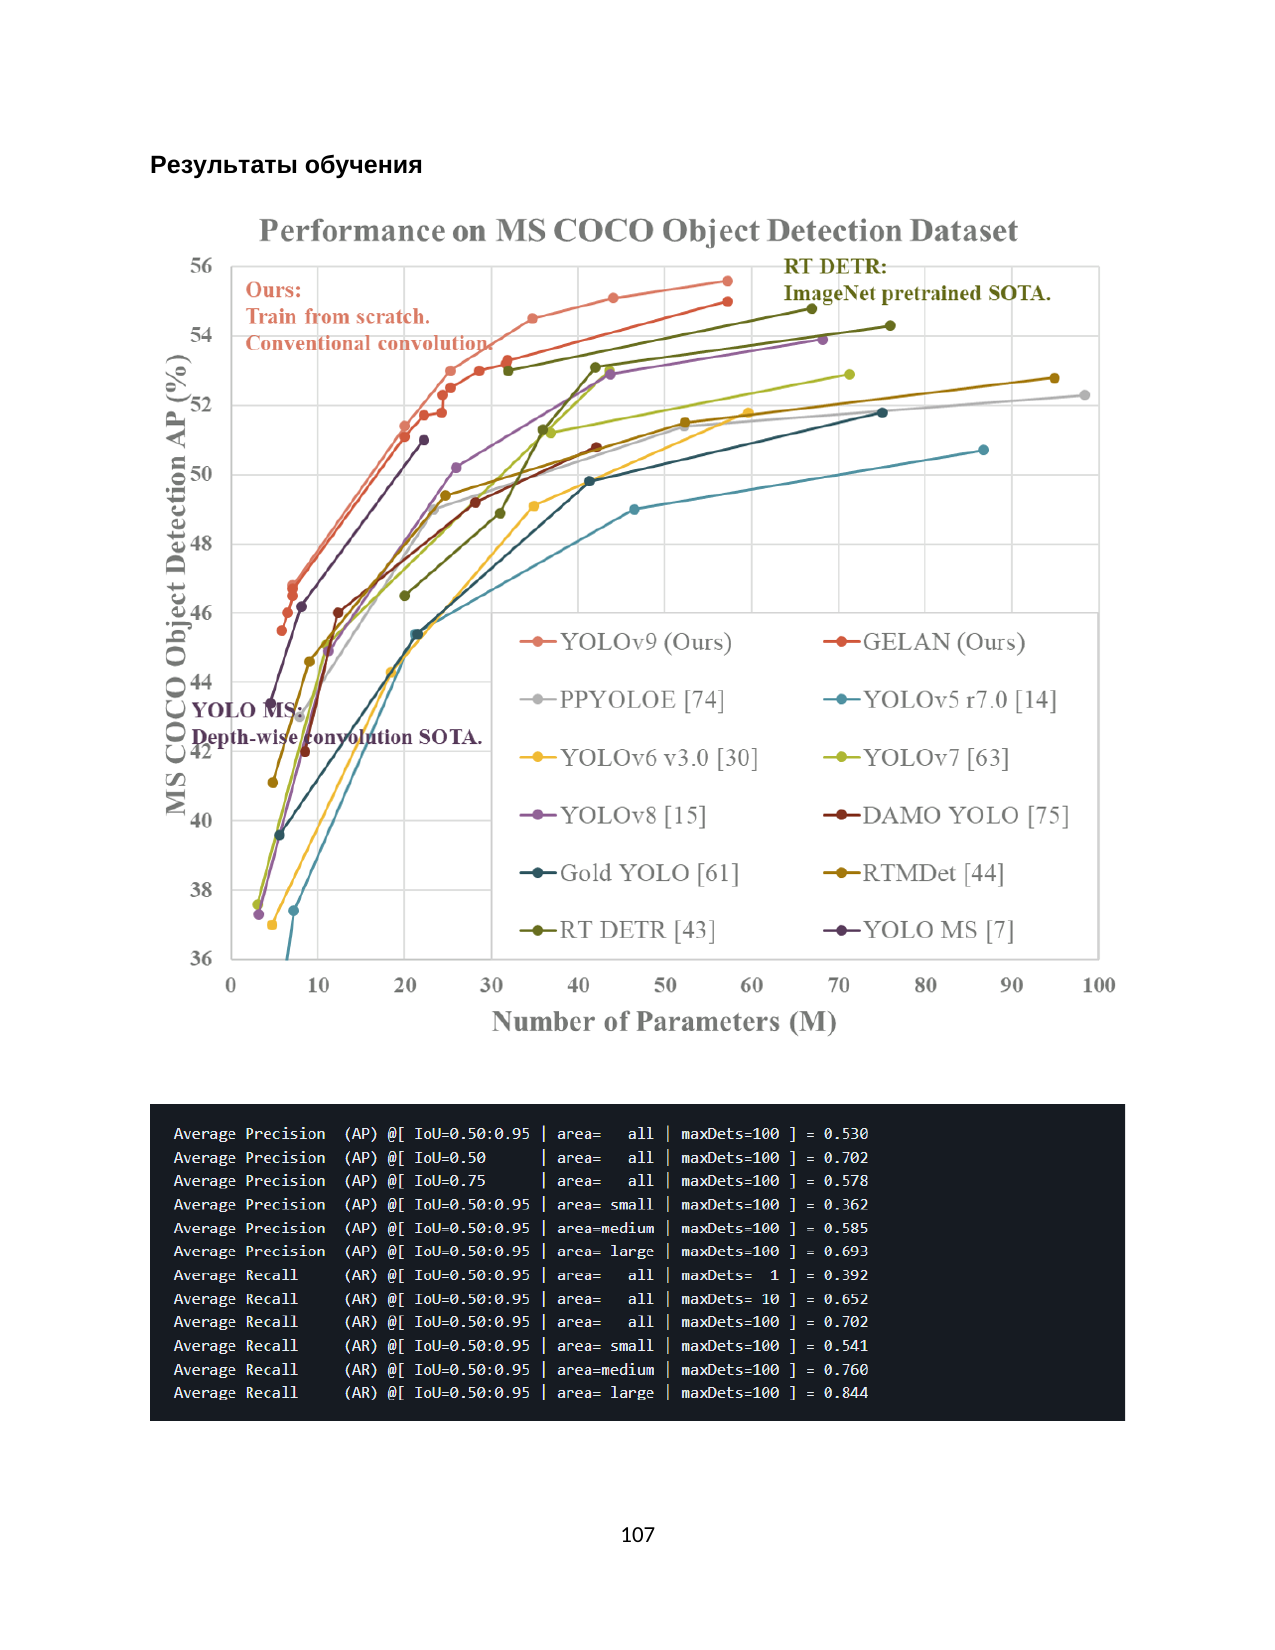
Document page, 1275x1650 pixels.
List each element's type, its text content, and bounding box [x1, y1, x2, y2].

text Результаты обучения [150, 150, 1125, 179]
picture [150, 1104, 1125, 1421]
picture [150, 197, 1125, 1040]
